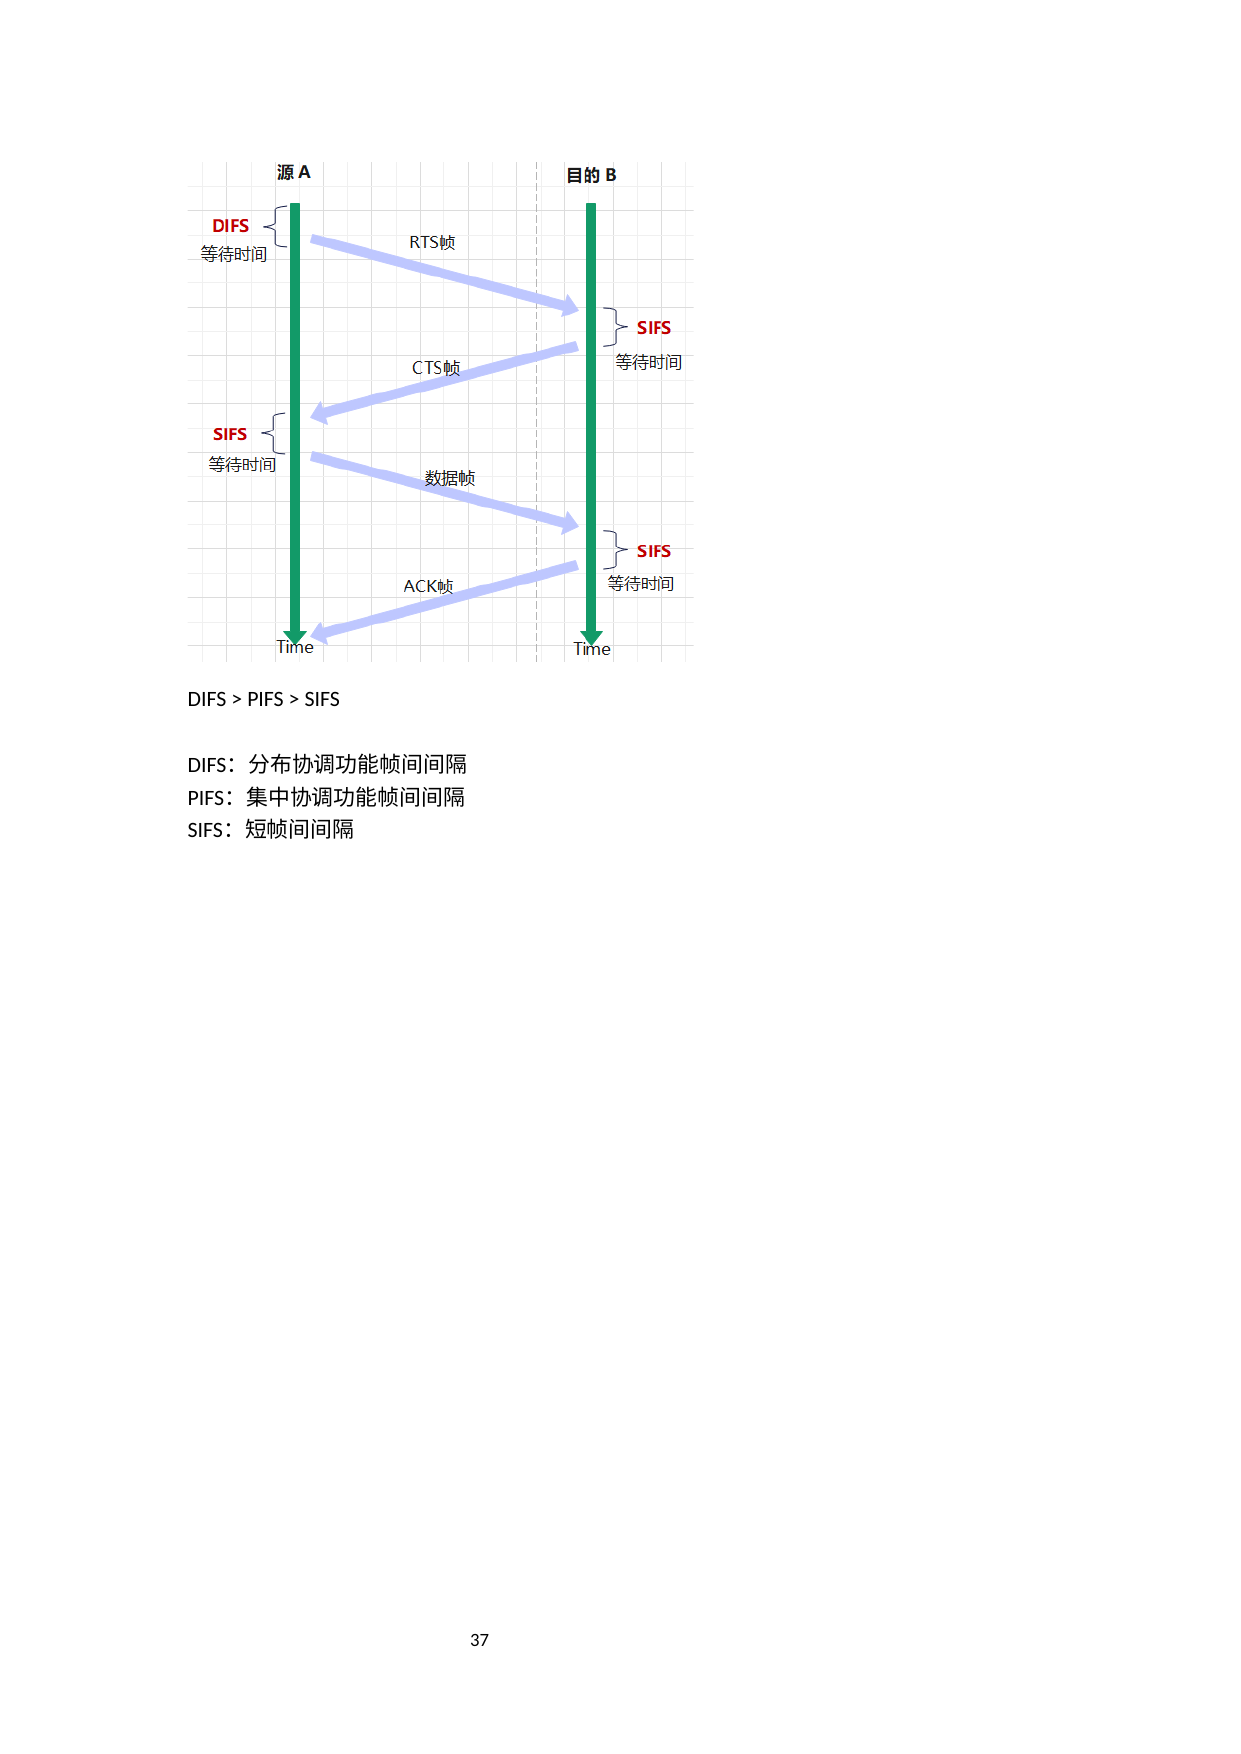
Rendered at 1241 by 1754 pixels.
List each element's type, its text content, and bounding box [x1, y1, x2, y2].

text SIFS：短帧间间隔 [187, 812, 1053, 844]
text PIFS：集中协调功能帧间间隔 [187, 779, 1053, 812]
text DIFS：分布协调功能帧间间隔 [187, 747, 1053, 779]
picture [187, 162, 694, 662]
text DIFS > PIFS > SIFS [187, 682, 1053, 714]
